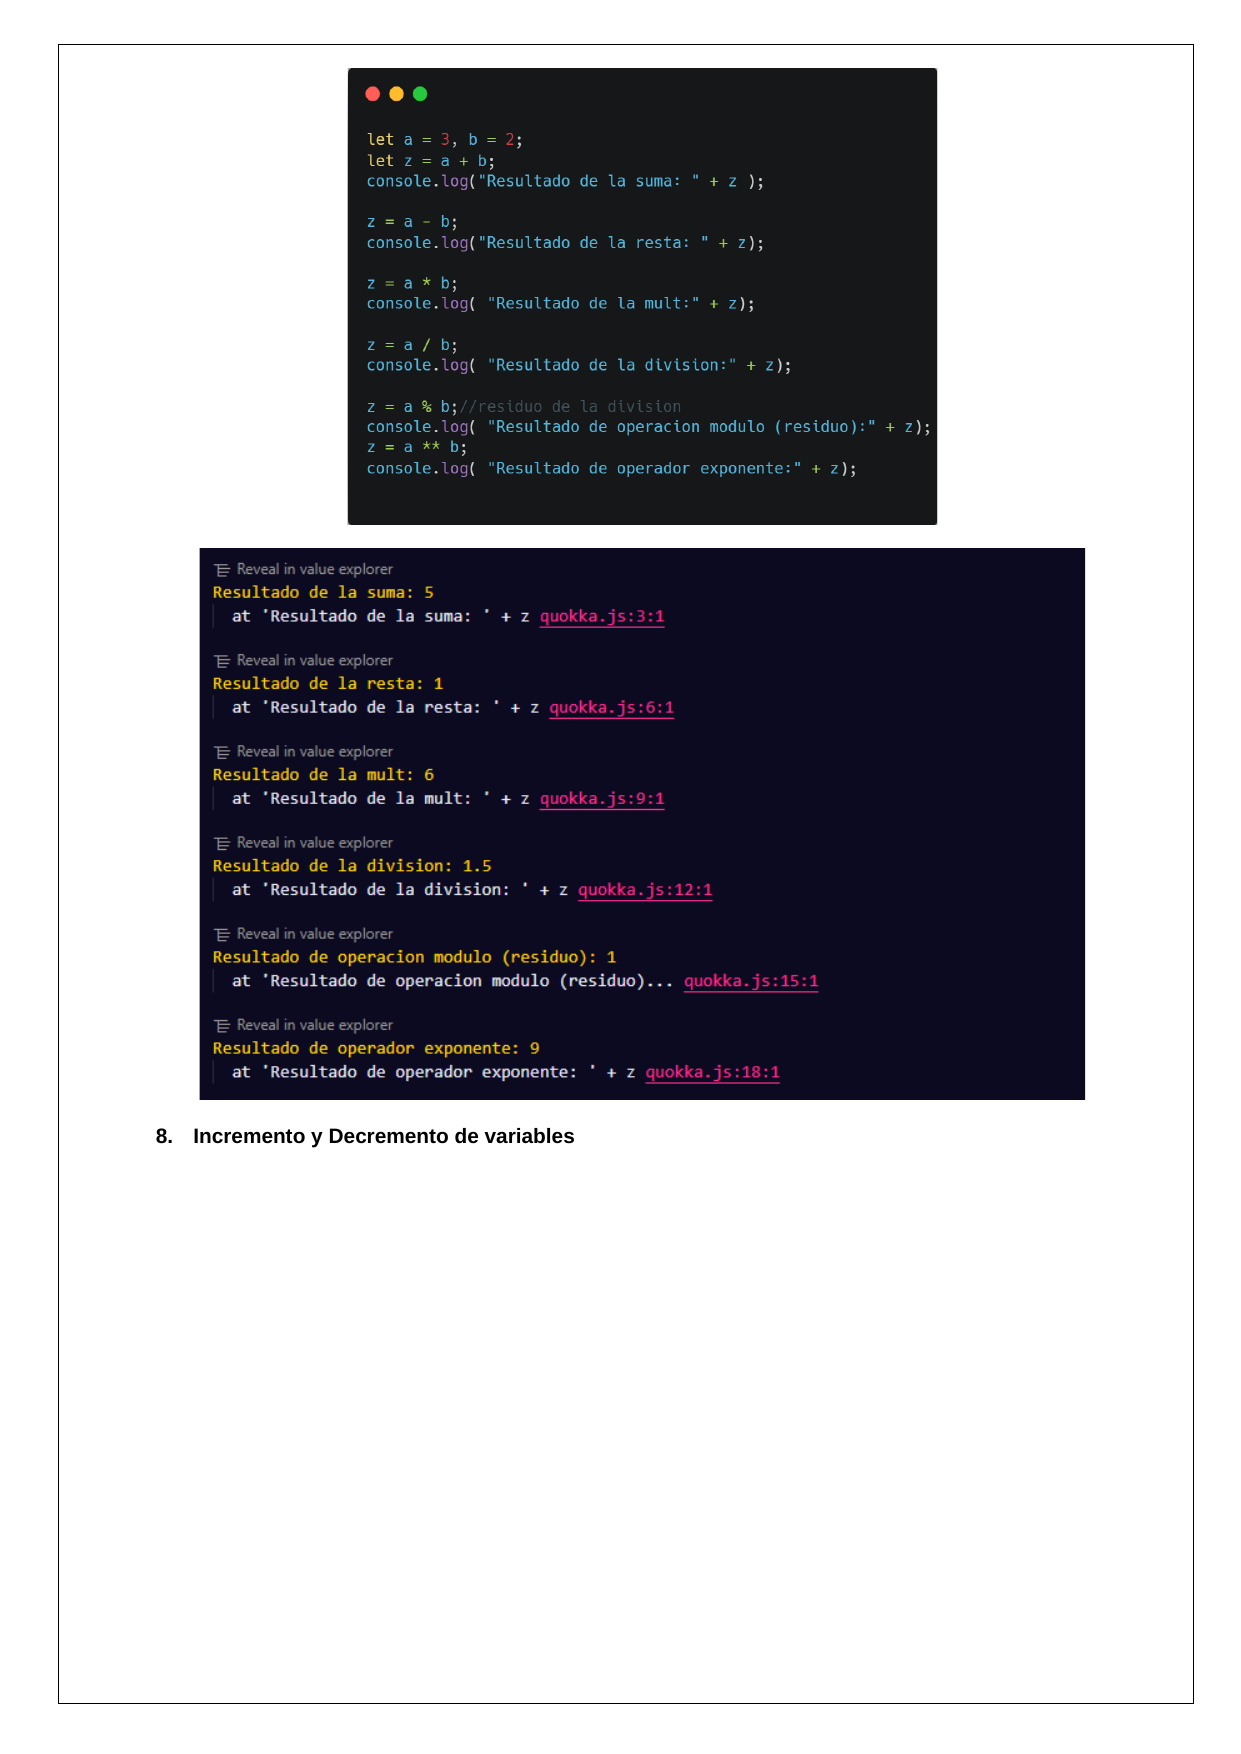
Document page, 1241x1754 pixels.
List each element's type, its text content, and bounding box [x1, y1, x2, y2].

picture [199, 548, 1086, 1100]
list Incremento y Decremento de variables [156, 1124, 1167, 1148]
picture [347, 68, 938, 525]
